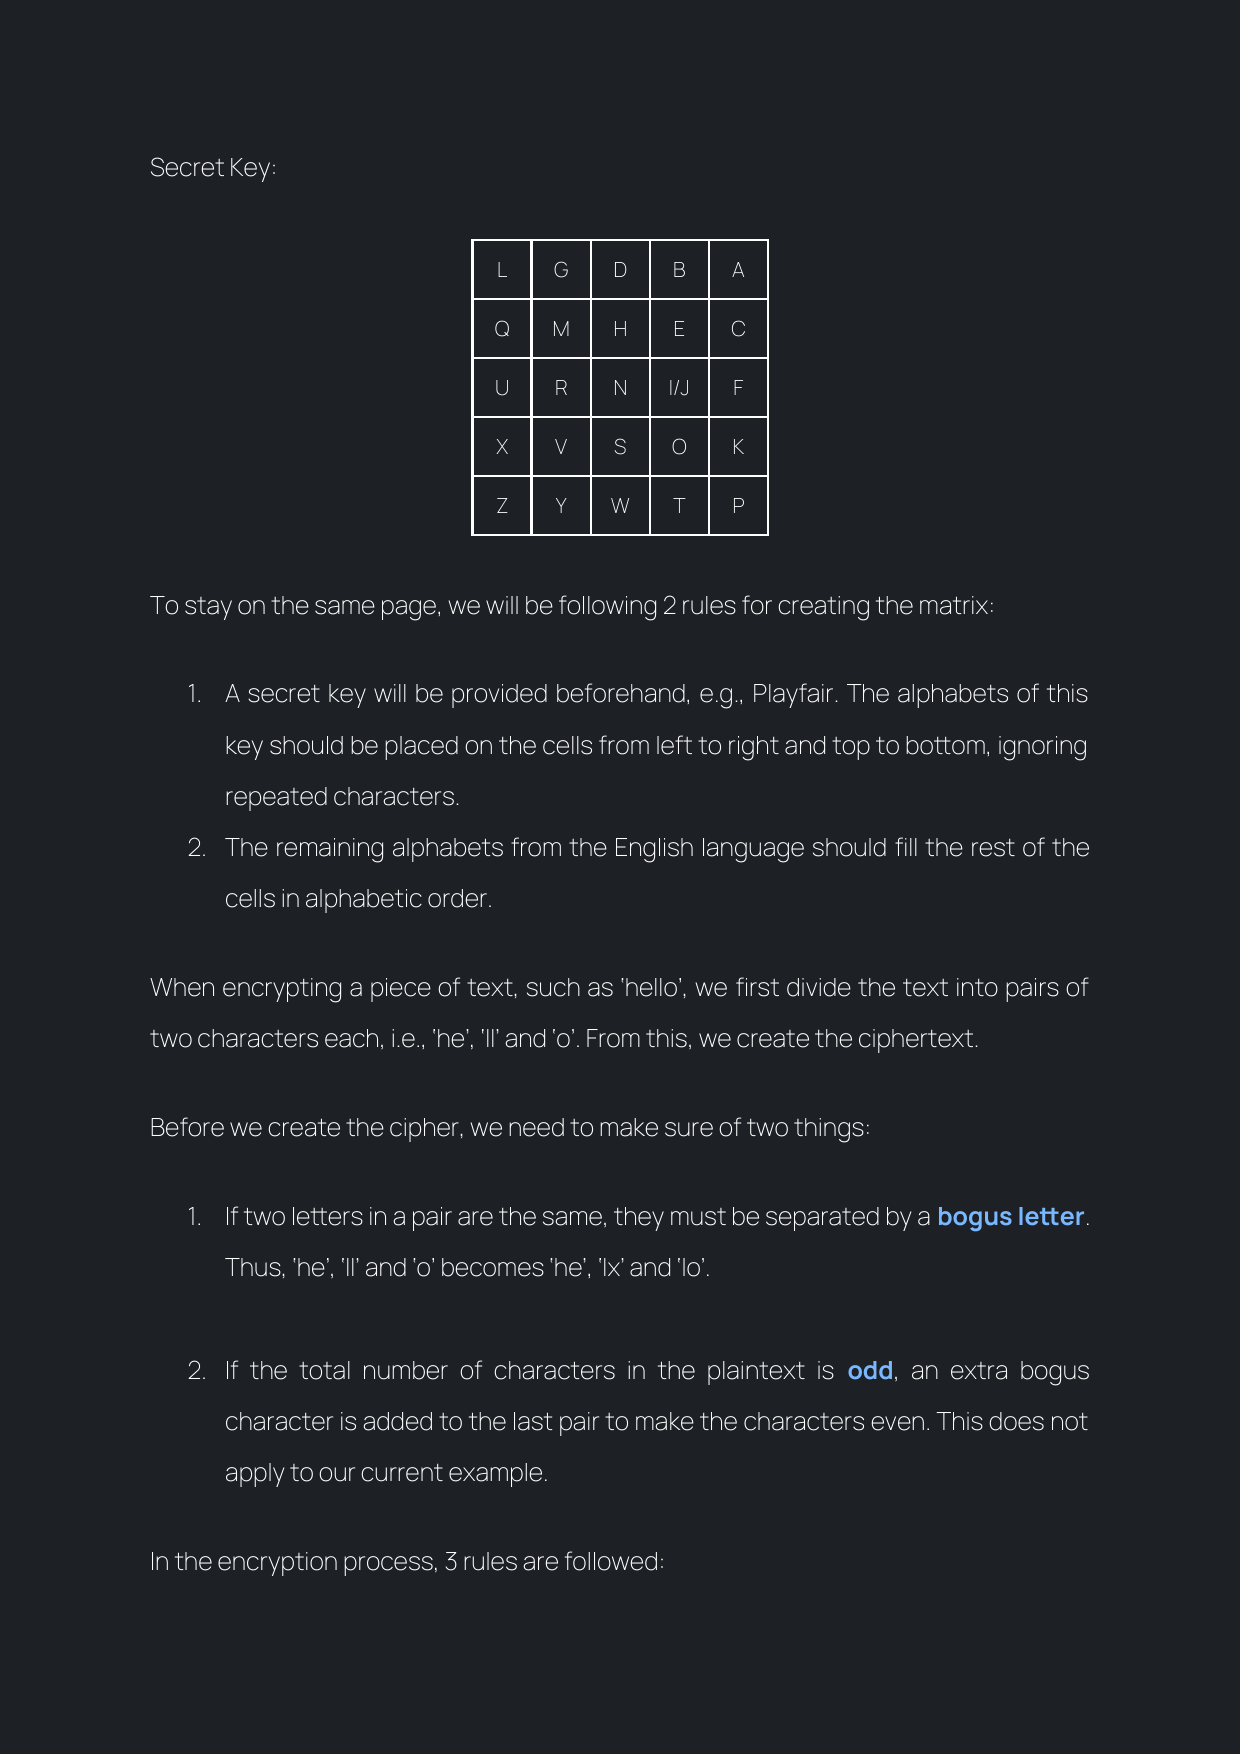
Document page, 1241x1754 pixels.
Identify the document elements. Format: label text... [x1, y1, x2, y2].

table_header L [474, 241, 530, 298]
table_cell R [533, 359, 590, 416]
table_cell F [710, 359, 767, 416]
table_cell Z [474, 477, 530, 534]
list A secret key will be provided beforehand, e.g., Playfair. The alphabets of this key should be placed on the cells from left to right and top to bottom, ignoring repeated characters. [187, 676, 1090, 813]
table_cell W [592, 477, 649, 534]
text When encrypting a piece of text, such as ‘hello’, we first divide the text into pairs of two characters each, i.e., ‘he’, ‘ll’ and ‘o’. From this, we create the ciphertext. [150, 970, 1090, 1055]
text Before we create the cipher, we need to make sure of two things: [150, 1110, 1090, 1144]
table_cell Y [533, 477, 590, 534]
table_cell V [533, 418, 590, 475]
table_cell O [651, 418, 708, 475]
table_cell Q [474, 300, 530, 357]
table_cell E [651, 300, 708, 357]
table_cell U [474, 359, 530, 416]
list If the total number of characters in the plaintext is odd, an extra bogus character is added to the last pair to make the characters even. This does not apply to our current example. [187, 1352, 1090, 1489]
list The remaining alphabets from the English language should fill the rest of the cells in alphabetic order. [187, 830, 1090, 915]
table_cell M [533, 300, 590, 357]
table_header D [592, 241, 649, 298]
text To stay on the same page, we will be following 2 rules for creating the matrix: [150, 587, 1090, 622]
table_cell P [710, 477, 767, 534]
table_cell K [710, 418, 767, 475]
table_cell T [651, 477, 708, 534]
list If two letters in a pair are the same, they must be separated by a bogus letter. Thus, ‘he’, ‘ll’ and ‘o’ becomes ‘he’, ‘lx’ and ‘lo’. [187, 1199, 1090, 1284]
table_header G [533, 241, 590, 298]
table_cell I/J [651, 359, 708, 416]
text Secret Key: [150, 150, 1090, 184]
table_cell C [710, 300, 767, 357]
table_cell N [592, 359, 649, 416]
table_cell X [474, 418, 530, 475]
table_header A [710, 241, 767, 298]
table_cell S [592, 418, 649, 475]
text In the encryption process, 3 rules are followed: [150, 1544, 1090, 1578]
table_cell H [592, 300, 649, 357]
table_header B [651, 241, 708, 298]
